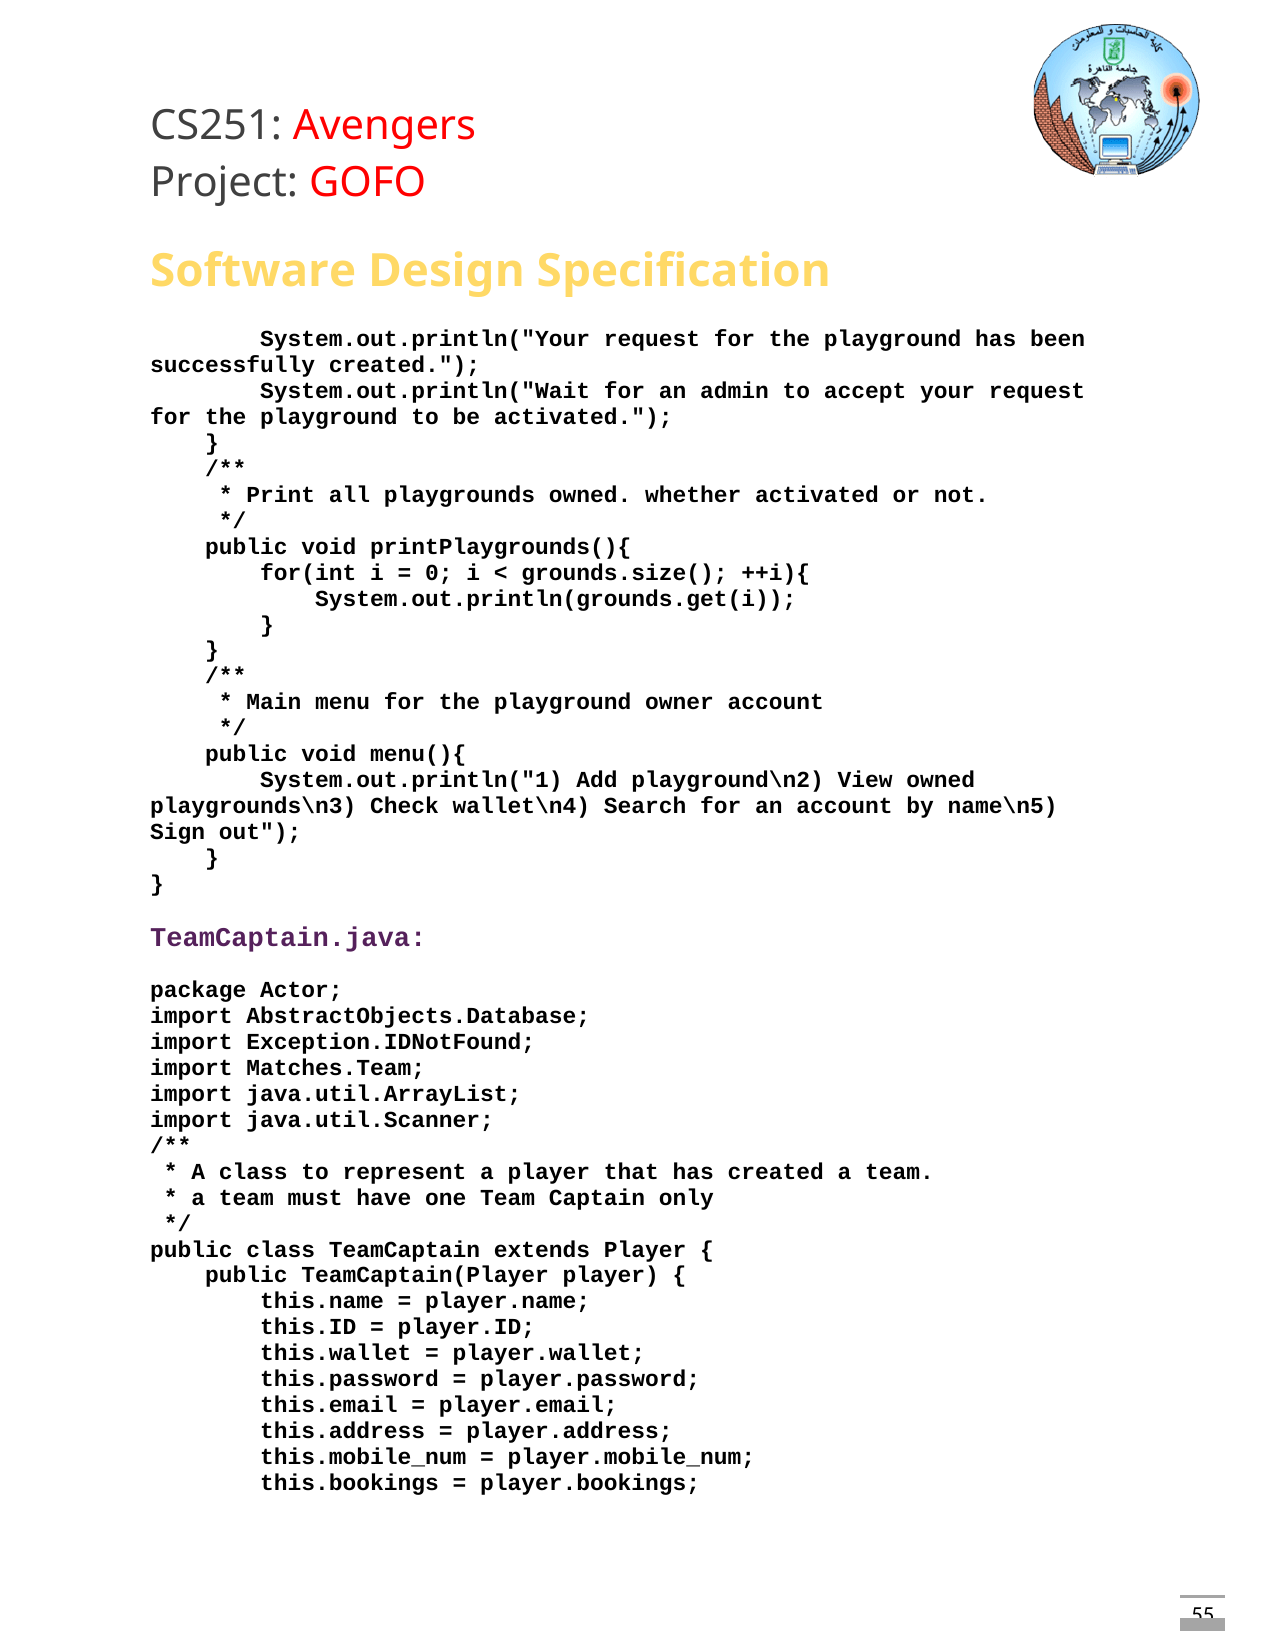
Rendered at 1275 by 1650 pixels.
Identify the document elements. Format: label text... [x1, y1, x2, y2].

text this.email = player.email; [150, 1393, 1125, 1419]
text /** [150, 1134, 1125, 1160]
text } [150, 613, 1125, 639]
text import Exception.IDNotFound; [150, 1030, 1125, 1056]
text System.out.println("Wait for an admin to accept your request for the playground to be activated."); [150, 379, 1125, 431]
text } [150, 846, 1125, 872]
picture [1033, 24, 1201, 180]
text this.bookings = player.bookings; [150, 1471, 1125, 1497]
text } [150, 639, 1125, 665]
text } [150, 431, 1125, 457]
text import AbstractObjects.Database; [150, 1004, 1125, 1030]
text public TeamCaptain(Player player) { [150, 1264, 1125, 1290]
text * Print all playgrounds owned. whether activated or not. [150, 483, 1125, 509]
text */ [150, 1212, 1125, 1238]
text this.name = player.name; [150, 1290, 1125, 1316]
text package Actor; [150, 978, 1125, 1004]
text public void printPlaygrounds(){ [150, 535, 1125, 561]
text this.mobile_num = player.mobile_num; [150, 1445, 1125, 1471]
text /** [150, 457, 1125, 483]
text System.out.println(grounds.get(i)); [150, 587, 1125, 613]
text System.out.println("Your request for the playground has been successfully created."); [150, 328, 1125, 379]
text this.password = player.password; [150, 1368, 1125, 1393]
text * Main menu for the playground owner account [150, 691, 1125, 717]
text */ [150, 509, 1125, 535]
text /** [150, 665, 1125, 691]
text public class TeamCaptain extends Player { [150, 1238, 1125, 1264]
text * a team must have one Team Captain only [150, 1186, 1125, 1212]
text */ [150, 717, 1125, 743]
text this.address = player.address; [150, 1419, 1125, 1445]
text System.out.println("1) Add playground\n2) View owned playgrounds\n3) Check wallet\n4) Search for an account by name\n5) Sign out"); [150, 768, 1125, 846]
text public void menu(){ [150, 743, 1125, 768]
text import java.util.ArrayList; [150, 1082, 1125, 1108]
text TeamCaptain.java: [150, 924, 1125, 955]
text this.ID = player.ID; [150, 1316, 1125, 1342]
text this.wallet = player.wallet; [150, 1342, 1125, 1368]
text * A class to represent a player that has created a team. [150, 1160, 1125, 1186]
text import Matches.Team; [150, 1056, 1125, 1082]
text for(int i = 0; i < grounds.size(); ++i){ [150, 561, 1125, 587]
text import java.util.Scanner; [150, 1108, 1125, 1134]
text } [150, 872, 1125, 898]
